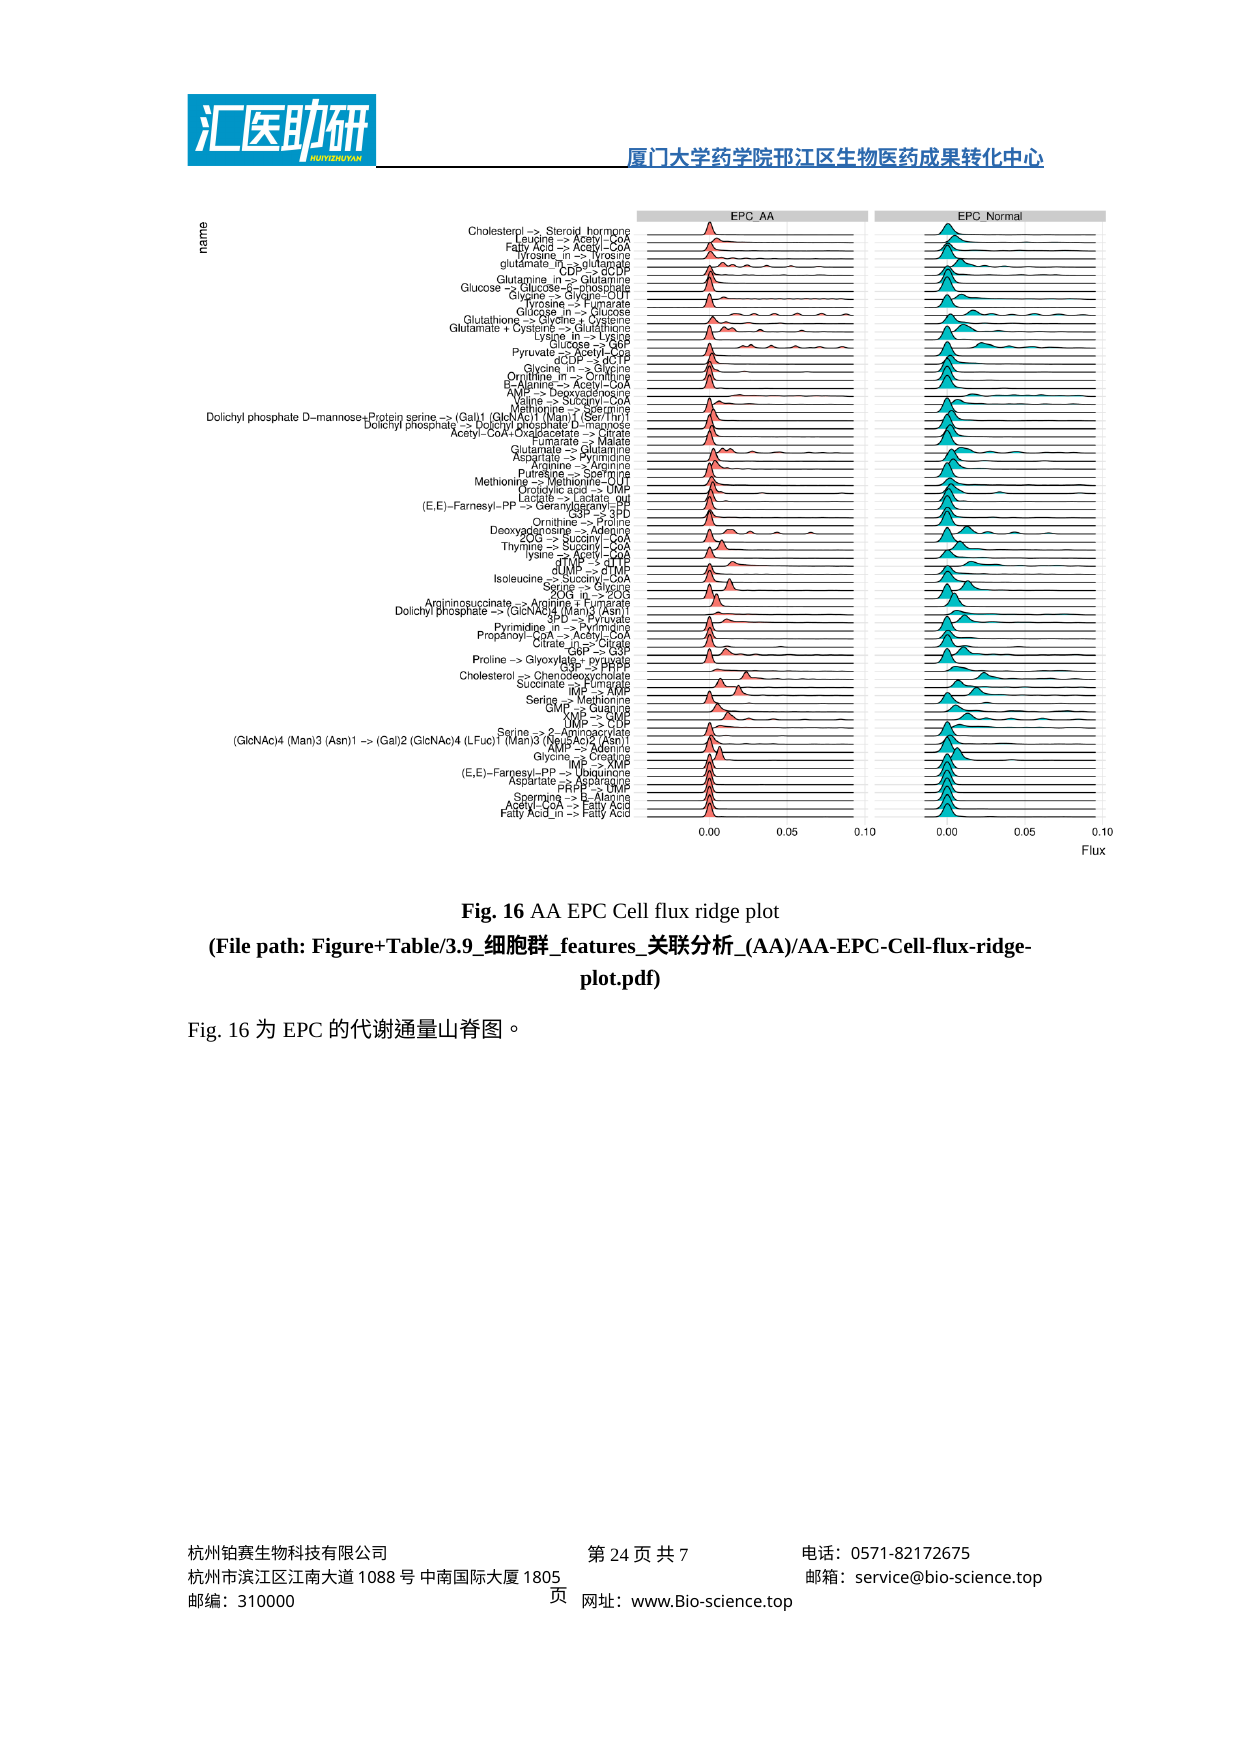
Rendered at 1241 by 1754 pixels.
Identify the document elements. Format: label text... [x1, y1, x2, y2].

picture [187, 204, 1118, 865]
text Fig. 16 AA EPC Cell flux ridge plot [187, 898, 1053, 923]
picture [282, 99, 327, 161]
text (File path: Figure+Table/3.9_细胞群_features_关联分析_(AA)/AA-EPC-Cell-flux-ridge-plot.pdf) [187, 930, 1053, 990]
picture [243, 106, 284, 150]
picture [210, 106, 243, 150]
picture [201, 118, 208, 127]
picture [196, 131, 208, 150]
picture [327, 106, 368, 150]
text Fig. 16 为 EPC 的代谢通量山脊图。 [187, 1014, 1053, 1044]
picture [204, 106, 210, 114]
